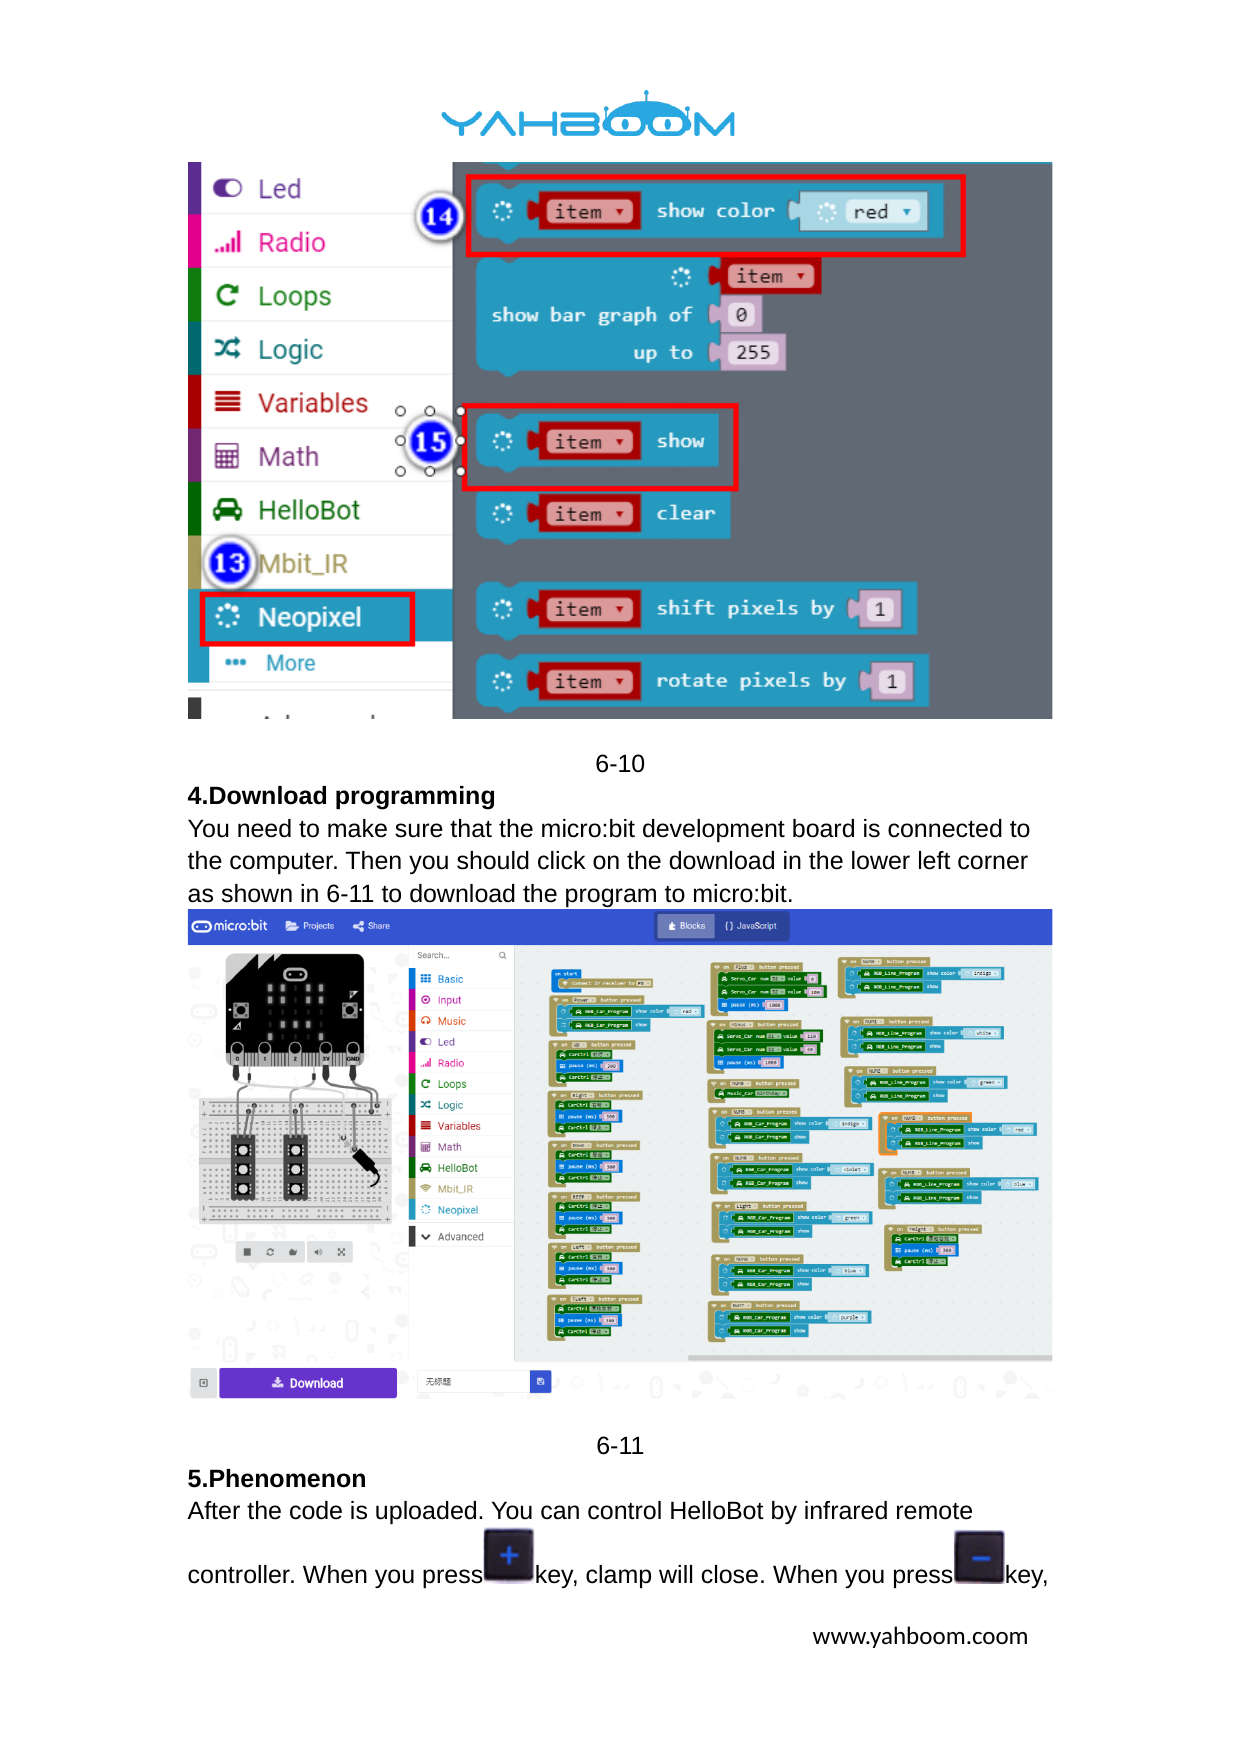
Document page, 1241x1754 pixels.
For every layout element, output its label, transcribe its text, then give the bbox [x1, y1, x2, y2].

text 5.Phenomenon [187, 1462, 1053, 1494]
text You need to make sure that the micro:bit development board is connected to the computer. Then you should click on the download in the lower left corner as shown in 6-11 to download the program to micro:bit. [187, 812, 1053, 909]
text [187, 1494, 1053, 1592]
text 6-11 [187, 1429, 1053, 1462]
picture [441, 90, 735, 136]
text 6-10 [187, 747, 1053, 779]
picture [483, 1527, 535, 1584]
picture [187, 909, 1053, 1399]
picture [188, 162, 1053, 719]
picture [953, 1529, 1005, 1584]
text 4.Download programming [187, 779, 1053, 812]
